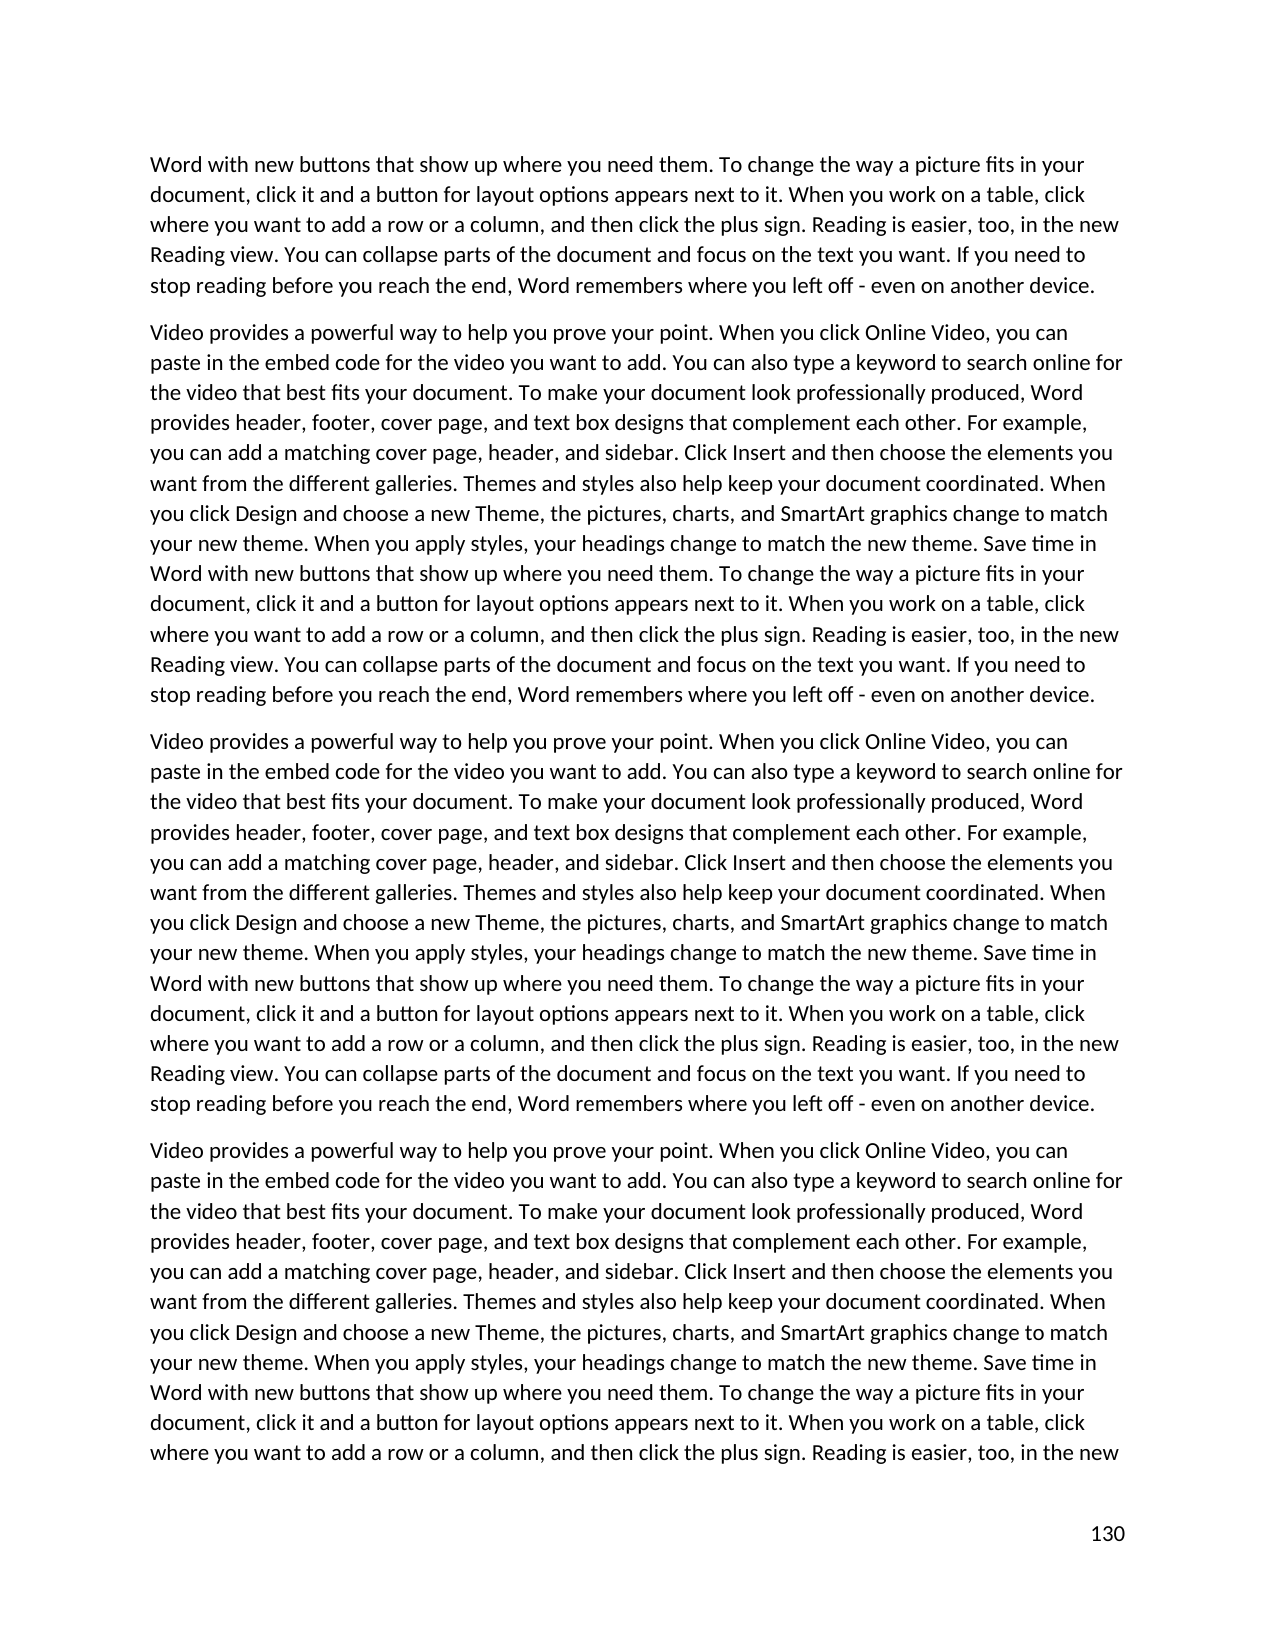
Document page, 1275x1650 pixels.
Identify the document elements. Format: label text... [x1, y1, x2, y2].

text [150, 150, 1125, 299]
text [150, 1136, 1125, 1467]
